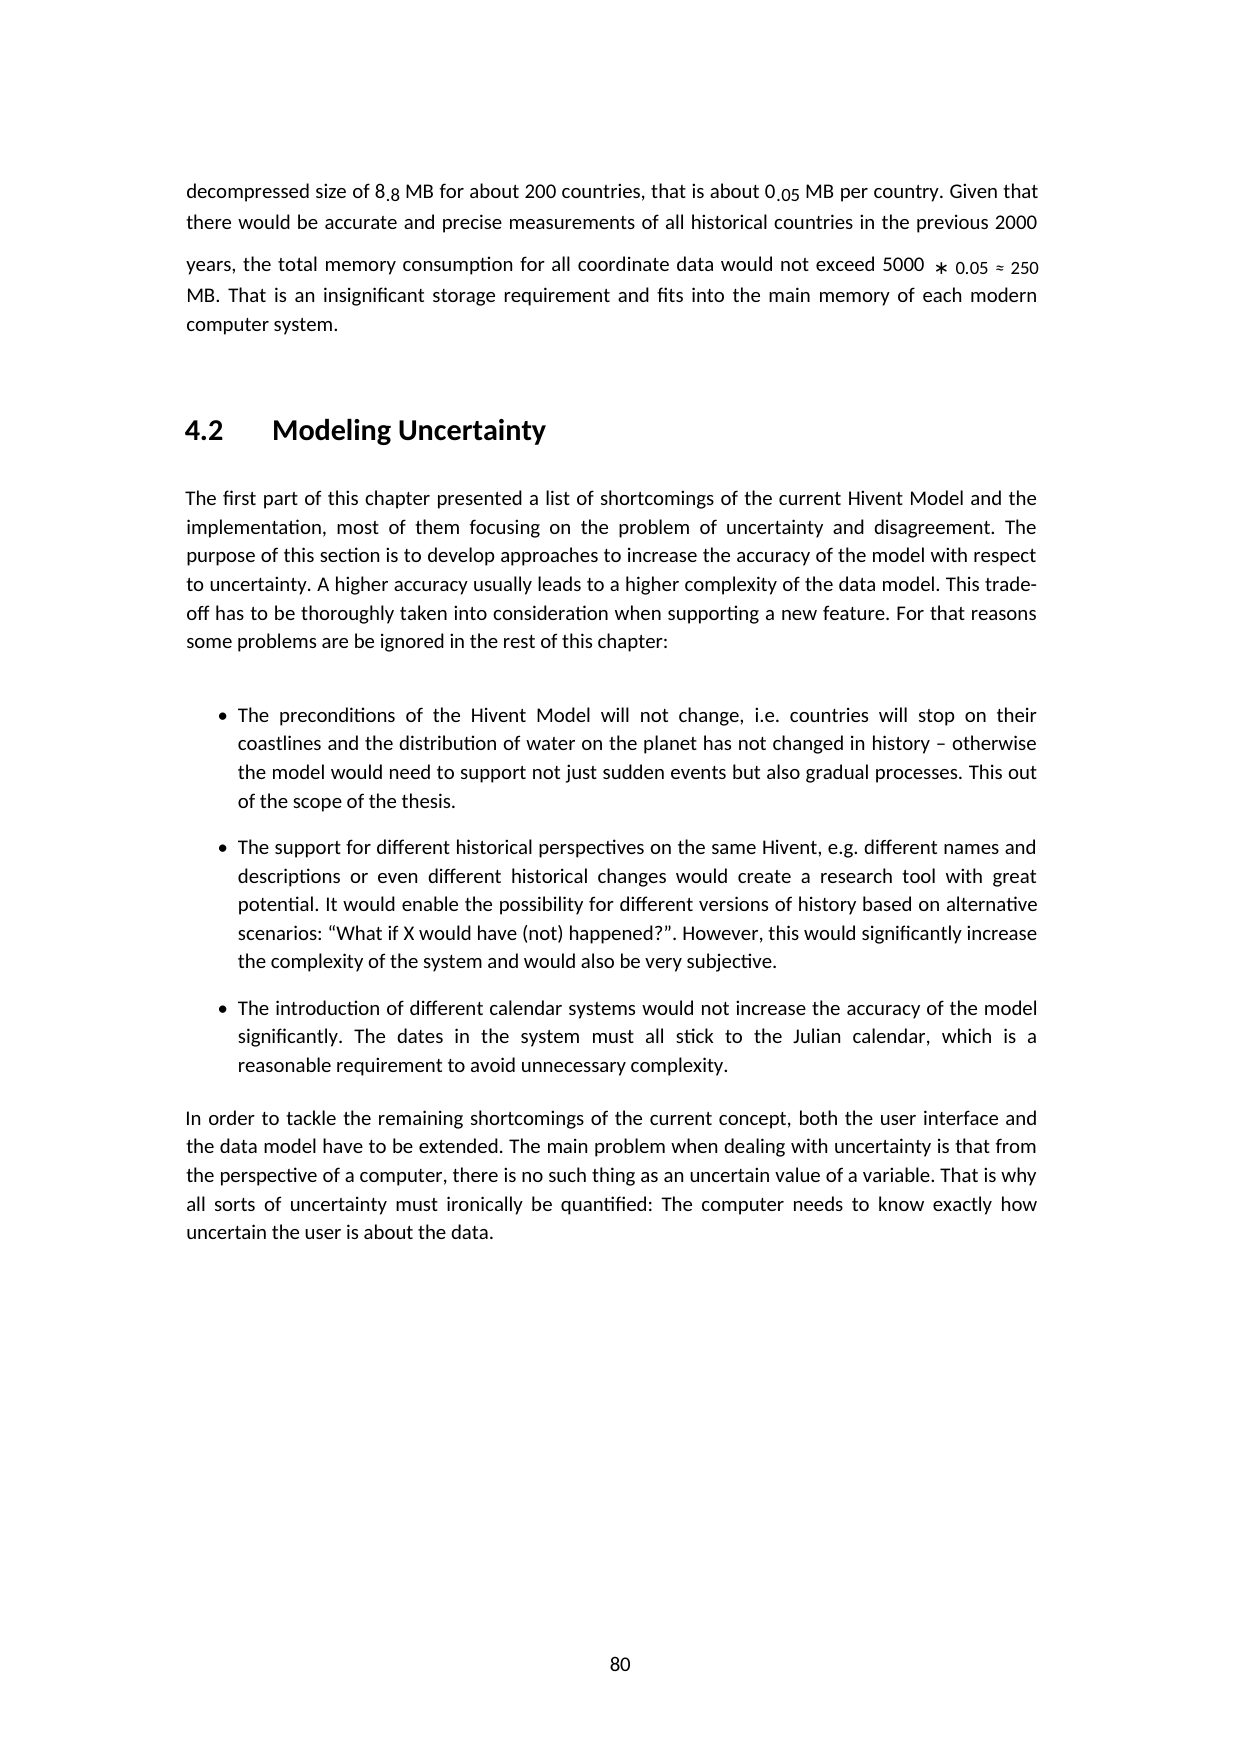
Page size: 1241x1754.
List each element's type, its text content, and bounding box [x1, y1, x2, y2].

list The preconditions of the Hivent Model will not change, i.e. countries will stop on their coastlines and the distribution of water on the planet has not changed in history – otherwise the model would need to support not just sudden events but also gradual processes. This out of the scope of the thesis. [217, 702, 1039, 813]
text In order to tackle the remaining shortcomings of the current concept, both the user interface and the data model have to be extended. The main problem when dealing with uncertainty is that from the perspective of a computer, there is no such thing as an uncertain value of a variable. That is why all sorts of uncertainty must ironically be quantified: The computer needs to know exactly how uncertain the user is about the data. [185, 1105, 1039, 1245]
subtitle 4.2 Modeling Uncertainty [184, 411, 1071, 448]
list The introduction of different calendar systems would not increase the accuracy of the model significantly. The dates in the system must all stick to the Julian calendar, which is a reasonable requirement to avoid unnecessary complexity. [217, 995, 1039, 1078]
list The support for different historical perspectives on the same Hivent, e.g. different names and descriptions or even different historical changes would create a research tool with great potential. It would enable the possibility for different versions of history based on alternative scenarios: “What if X would have (not) happened?”. However, this would significantly increase the complexity of the system and would also be very subjective. [217, 834, 1039, 974]
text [185, 167, 1039, 337]
text The first part of this chapter presented a list of shortcomings of the current Hivent Model and the implementation, most of them focusing on the problem of uncertainty and disagreement. The purpose of this section is to develop approaches to increase the accuracy of the model with respect to uncertainty. A higher accuracy usually leads to a higher complexity of the data model. This trade-off has to be thoroughly taken into consideration when supporting a new feature. For that reasons some problems are be ignored in the rest of this chapter: [185, 485, 1039, 654]
